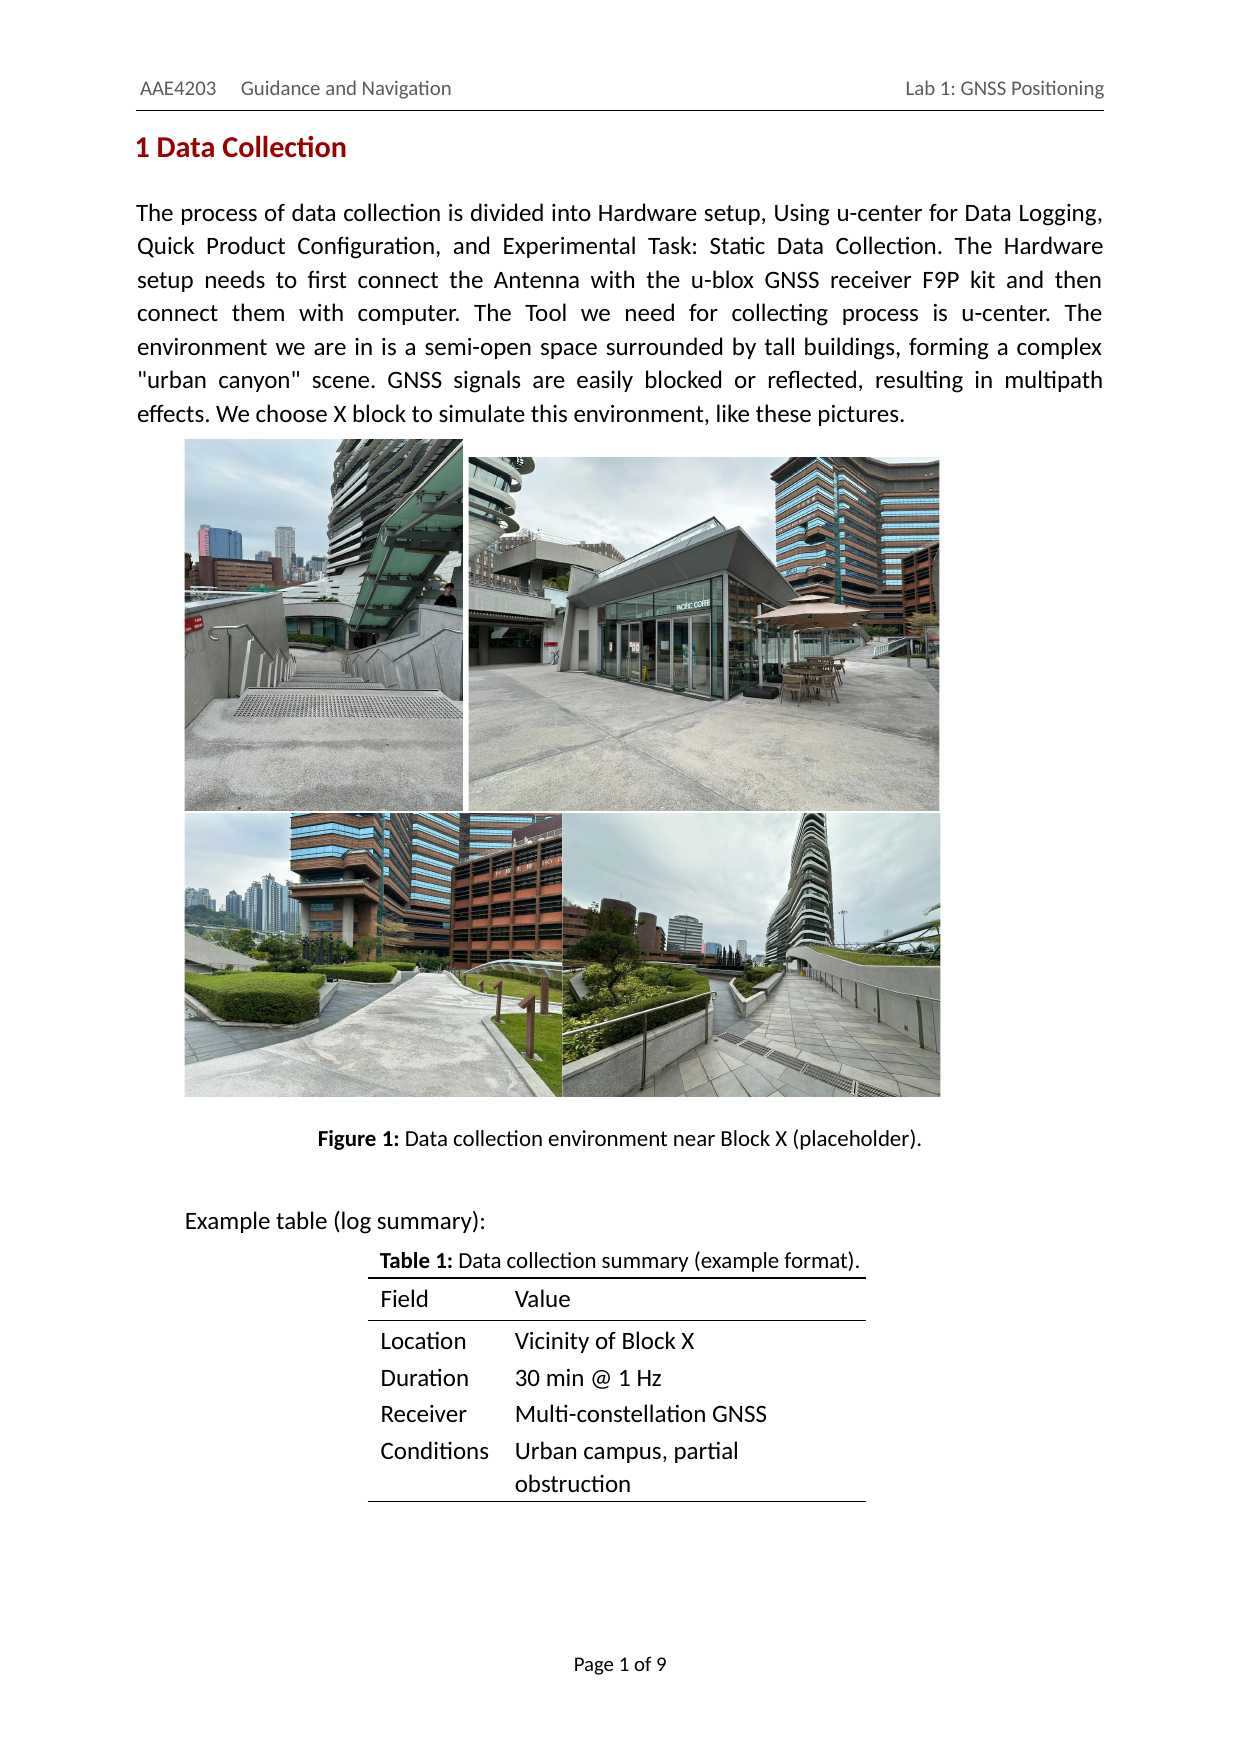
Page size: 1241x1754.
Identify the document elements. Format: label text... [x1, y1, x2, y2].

table_cell Vicinity of Block X [515, 1321, 866, 1358]
table_cell Receiver [368, 1395, 514, 1431]
picture [184, 813, 941, 1097]
text The process of data collection is divided into Hardware setup, Using u-center for Data Logging, Quick Product Configuration, and Experimental Task: Static Data Collection. The Hardware setup needs to first connect the Antenna with the u-blox GNSS receiver F9P kit and then connect them with computer. The Tool we need for collecting process is u-center. The environment we are in is a semi-open space surrounded by tall buildings, forming a complex "urban canyon" scene. GNSS signals are easily blocked or reflected, resulting in multipath effects. We choose X block to simulate this environment, like these pictures. [136, 197, 1104, 429]
table_cell Conditions [368, 1431, 514, 1501]
table_header Field [368, 1279, 514, 1320]
subtitle 1 Data Collection [134, 128, 1104, 165]
table_cell Location [368, 1321, 514, 1358]
table_cell Duration [368, 1358, 514, 1394]
table_cell 30 min @ 1 Hz [515, 1358, 866, 1394]
text Table 1: Data collection summary (example format). [136, 1246, 1104, 1274]
picture [184, 439, 463, 811]
text Figure 1: Data collection environment near Block X (placeholder). [136, 1124, 1104, 1152]
table_header Value [515, 1279, 866, 1320]
picture [468, 457, 940, 811]
table_cell Multi-constellation GNSS [515, 1395, 866, 1431]
text Example table (log summary): [184, 1205, 1104, 1235]
table_cell Urban campus, partial obstruction [515, 1431, 866, 1501]
